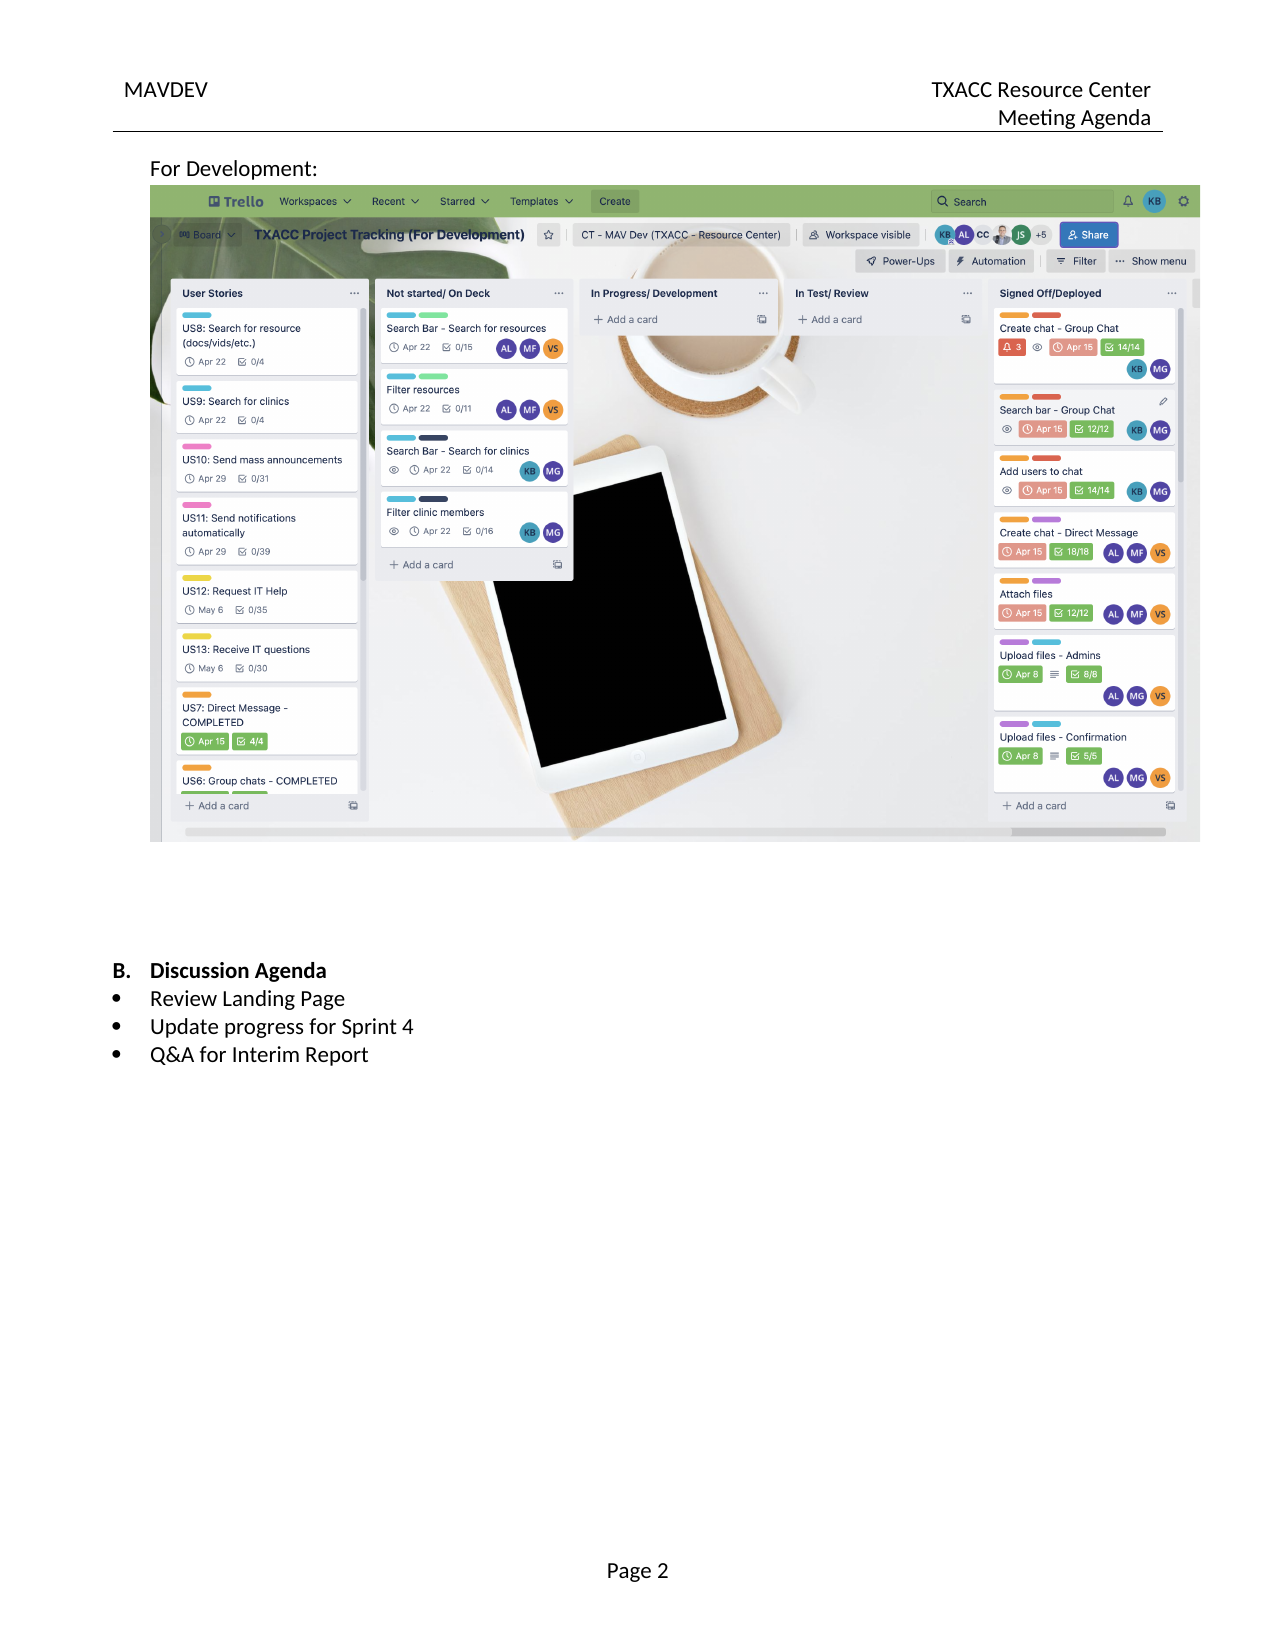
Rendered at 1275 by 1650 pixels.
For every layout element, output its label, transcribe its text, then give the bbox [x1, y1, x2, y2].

list Q&A for Interim Report [112, 1040, 1162, 1068]
picture [150, 185, 1200, 842]
list Update progress for Sprint 4 [112, 1012, 1162, 1040]
list Discussion Agenda [112, 956, 1162, 984]
list Review Landing Page [112, 984, 1162, 1012]
list For Development: [150, 154, 1162, 182]
